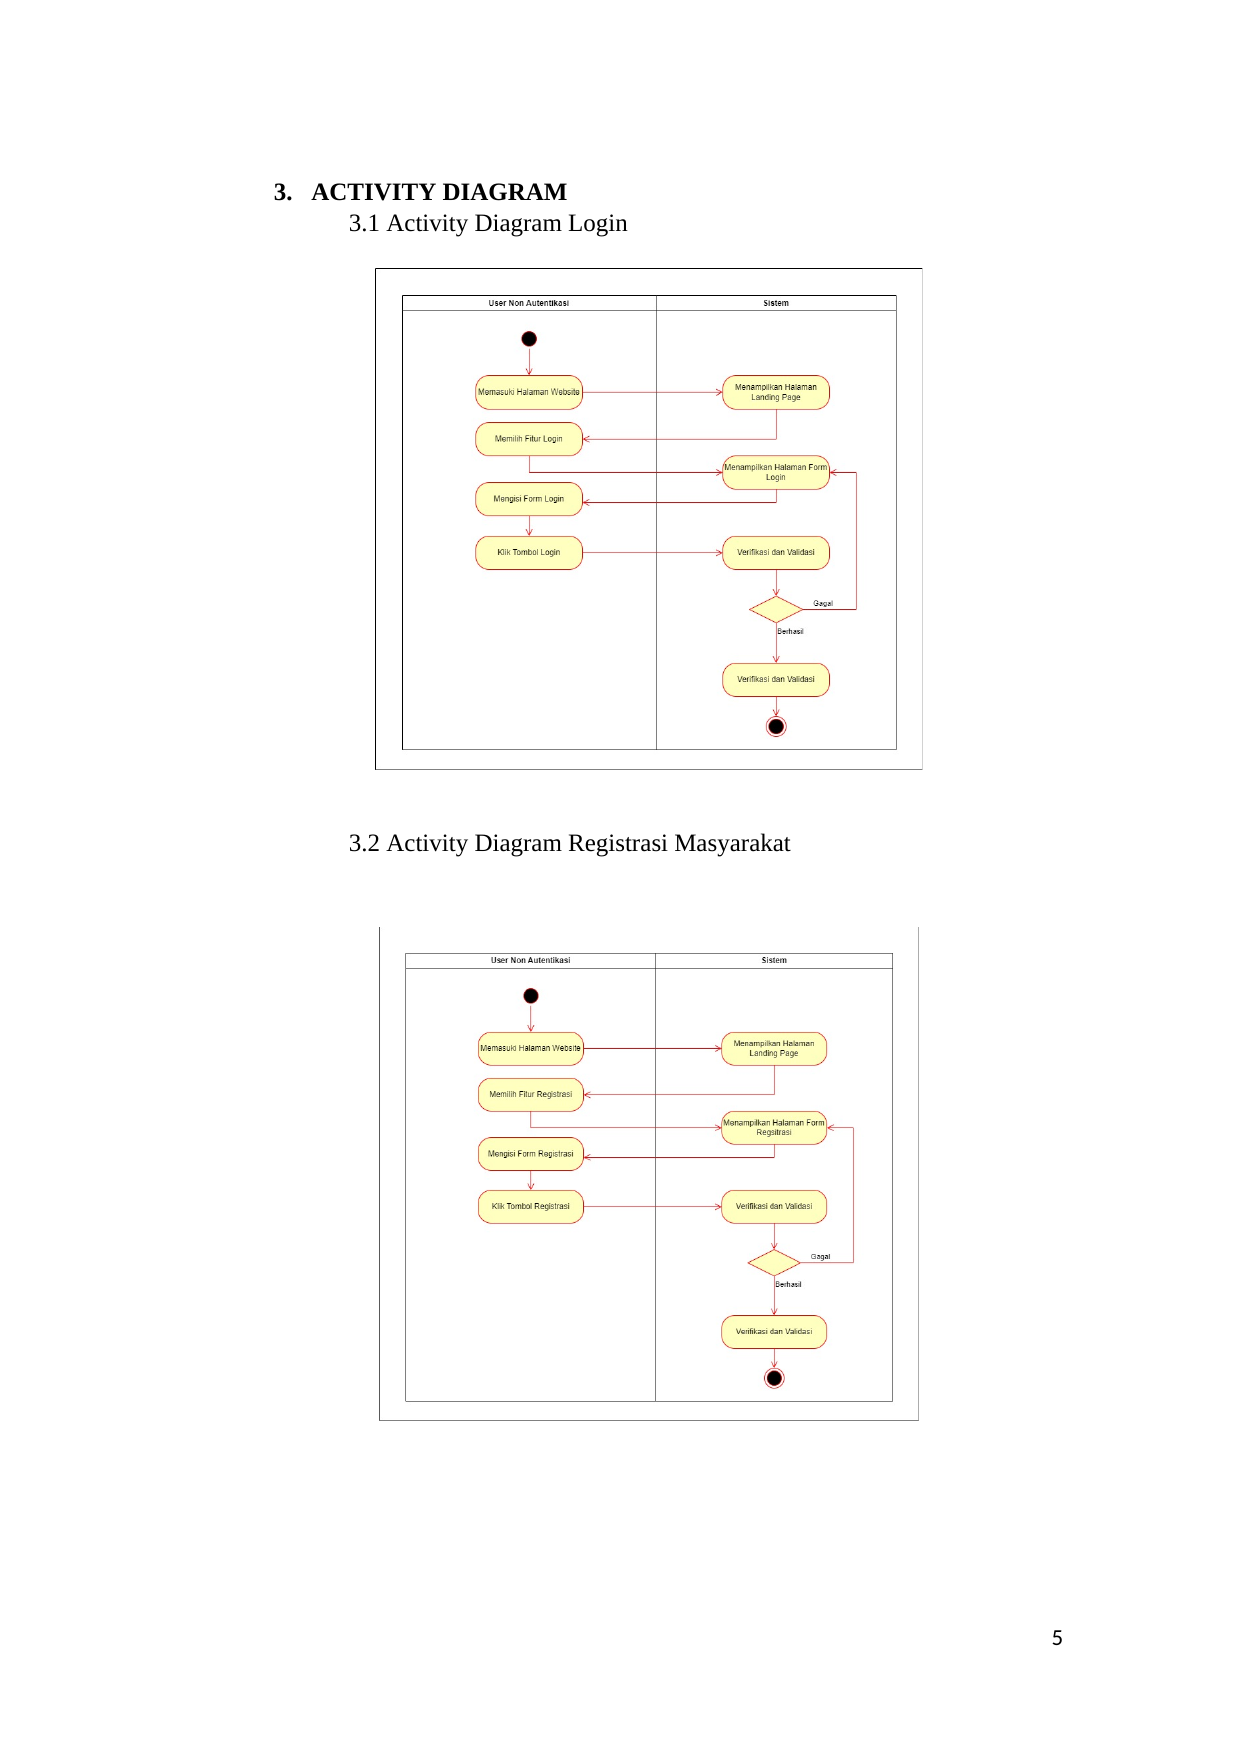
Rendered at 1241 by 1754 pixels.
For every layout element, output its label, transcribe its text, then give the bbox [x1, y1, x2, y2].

list Activity Diagram Login [349, 208, 1063, 237]
list Activity Diagram Registrasi Masyarakat [349, 828, 1063, 857]
picture [379, 927, 919, 1421]
picture [375, 268, 923, 770]
list ACTIVITY DIAGRAM [274, 177, 1063, 206]
